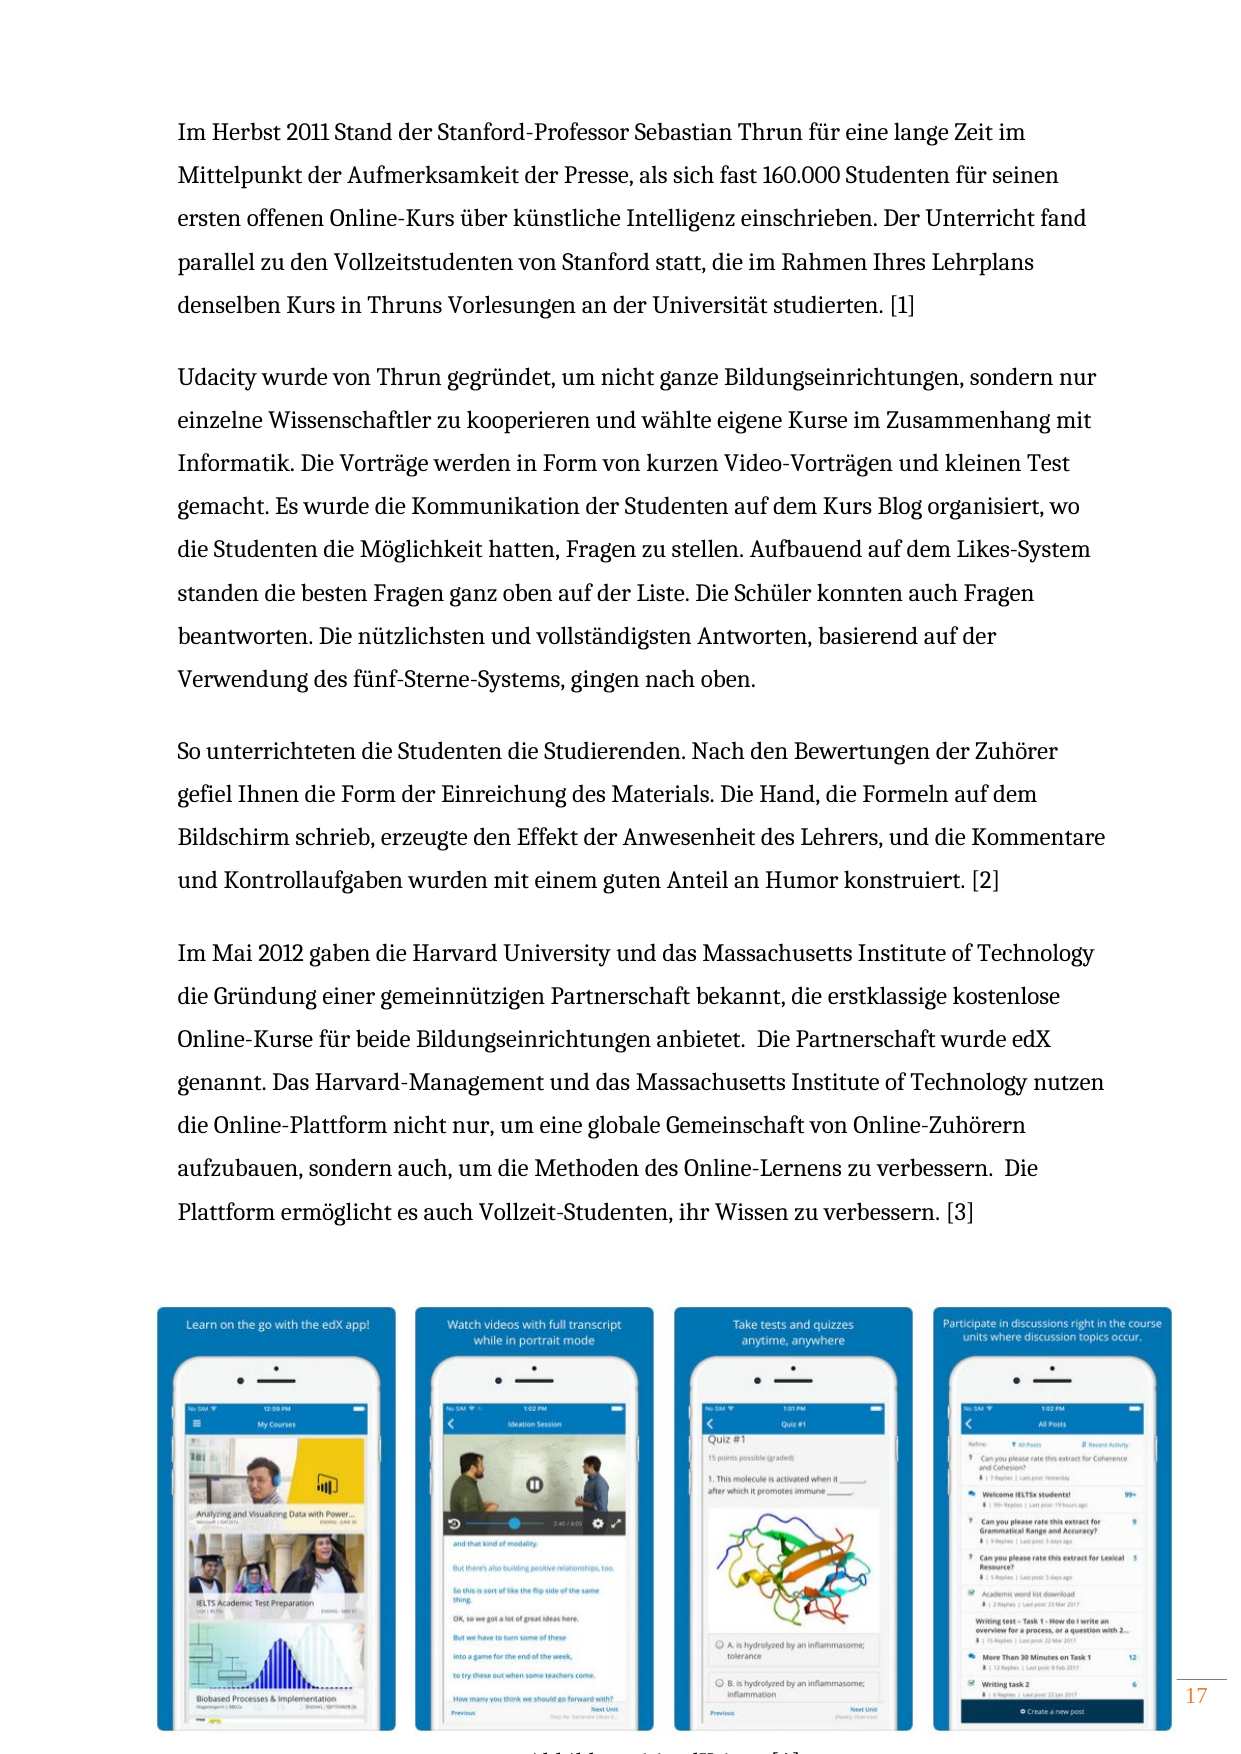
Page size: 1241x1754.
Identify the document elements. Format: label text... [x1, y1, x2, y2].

picture [148, 1302, 1176, 1734]
text Im Herbst 2011 Stand der Stanford-Professor Sebastian Thrun für eine lange Zeit im Mittelpunkt der Aufmerksamkeit der Presse, als sich fast 160.000 Studenten für seinen ersten offenen Online-Kurs über künstliche Intelligenz einschrieben. Der Unterricht fand parallel zu den Vollzeitstudenten von Stanford statt, die im Rahmen Ihres Lehrplans denselben Kurs in Thruns Vorlesungen an der Universität studierten. [1] [177, 118, 1112, 319]
text Udacity wurde von Thrun gegründet, um nicht ganze Bildungseinrichtungen, sondern nur einzelne Wissenschaftler zu kooperieren und wählte eigene Kurse im Zusammenhang mit Informatik. Die Vorträge werden in Form von kurzen Video-Vorträgen und kleinen Test gemacht. Es wurde die Kommunikation der Studenten auf dem Kurs Blog organisiert, wo die Studenten die Möglichkeit hatten, Fragen zu stellen. Aufbauend auf dem Likes-System standen die besten Fragen ganz oben auf der Liste. Die Schüler konnten auch Fragen beantworten. Die nützlichsten und vollständigsten Antworten, basierend auf der Verwendung des fünf-Sterne-Systems, gingen nach oben. [177, 363, 1112, 693]
text So unterrichteten die Studenten die Studierenden. Nach den Bewertungen der Zuhörer gefiel Ihnen die Form der Einreichung des Materials. Die Hand, die Formeln auf dem Bildschirm schrieb, erzeugte den Effekt der Anwesenheit des Lehrers, und die Kommentare und Kontrollaufgaben wurden mit einem guten Anteil an Humor konstruiert. [2] [177, 737, 1112, 895]
text Im Mai 2012 gaben die Harvard University und das Massachusetts Institute of Technology die Gründung einer gemeinnützigen Partnerschaft bekannt, die erstklassige kostenlose Online-Kurse für beide Bildungseinrichtungen anbietet. Die Partnerschaft wurde edX genannt. Das Harvard-Management und das Massachusetts Institute of Technology nutzen die Online-Plattform nicht nur, um eine globale Gemeinschaft von Online-Zuhörern aufzubauen, sondern auch, um die Methoden des Online-Lernens zu verbessern. Die Plattform ermöglicht es auch Vollzeit-Studenten, ihr Wissen zu verbessern. [3] [177, 939, 1112, 1226]
